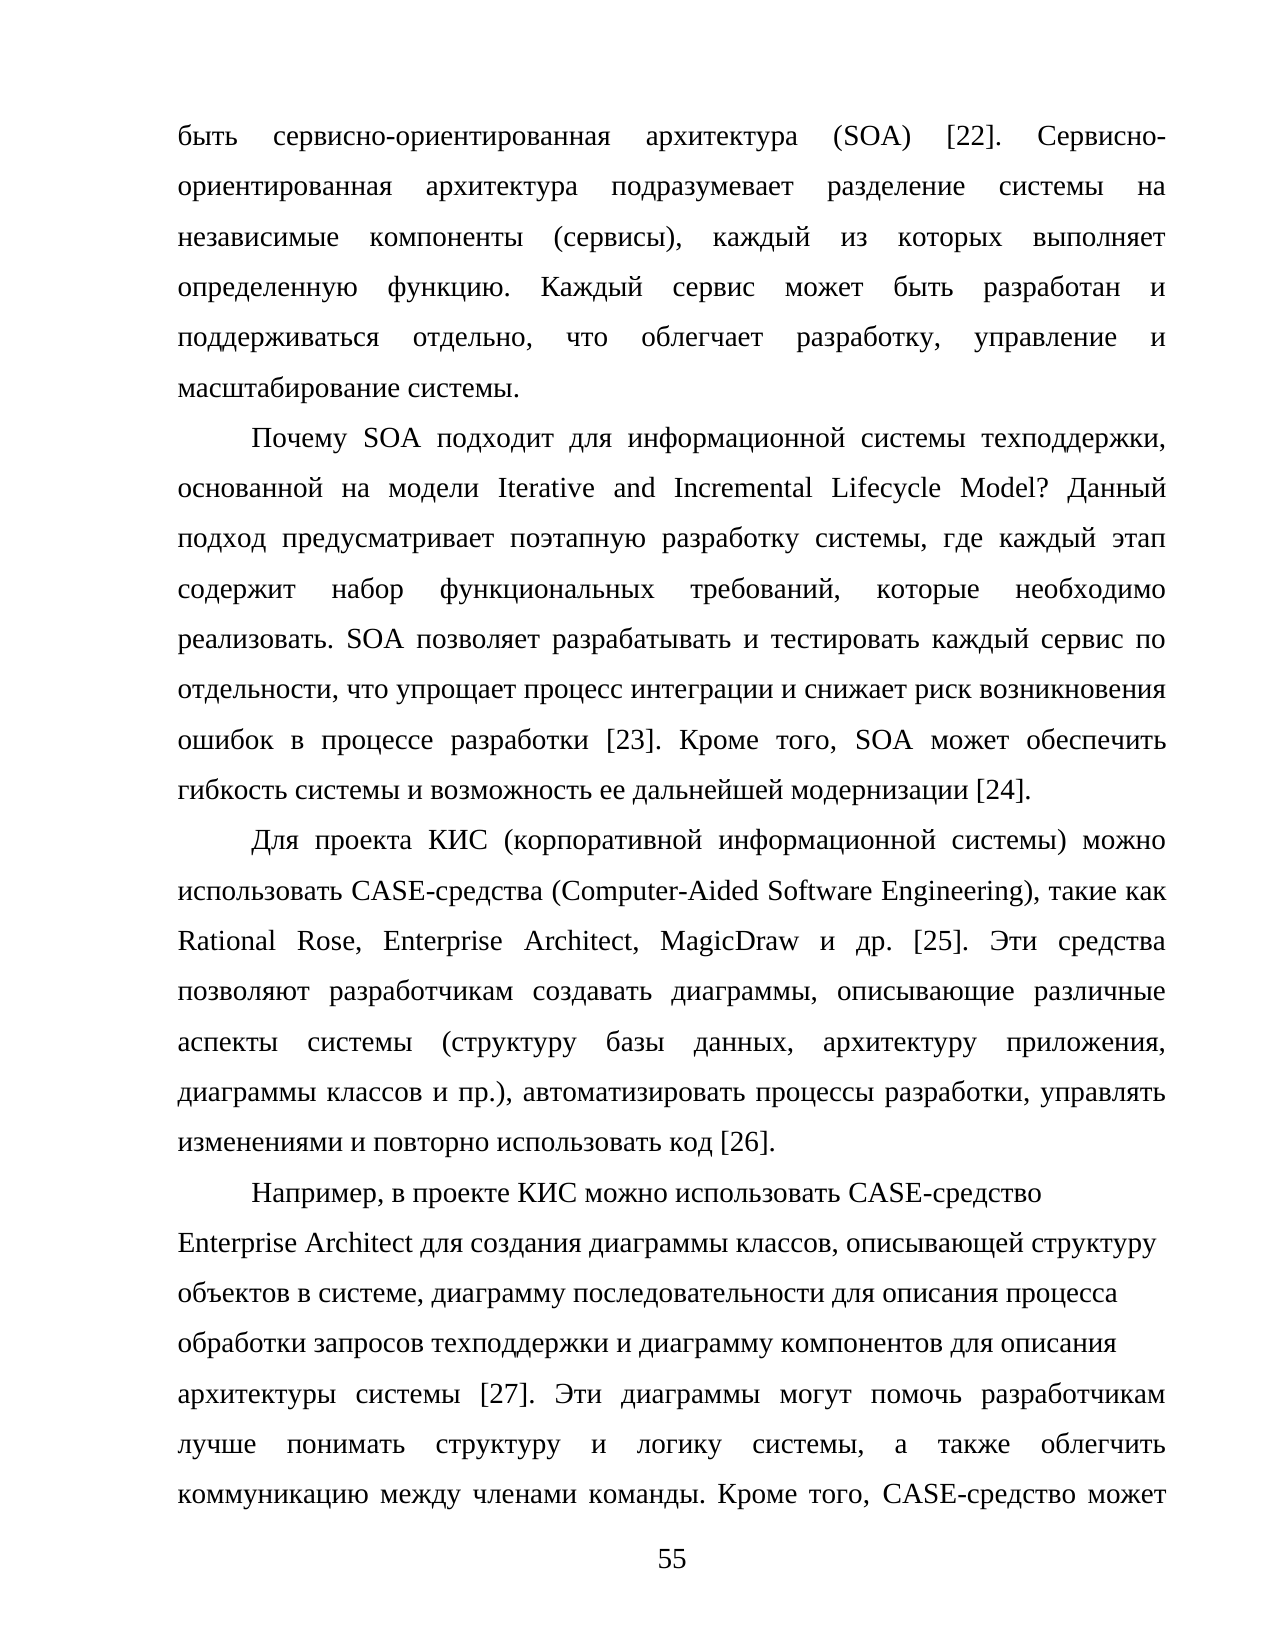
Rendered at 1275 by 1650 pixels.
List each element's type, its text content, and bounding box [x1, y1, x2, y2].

text Например, в проекте КИС можно использовать CASE-средство Enterprise Architect для создания диаграммы классов, описывающей структуру объектов в системе, диаграмму последовательности для описания процесса обработки запросов техподдержки и диаграмму компонентов для описания [177, 1175, 1167, 1359]
list Почему SOA подходит для информационной системы техподдержки, основанной на модели Iterative and Incremental Lifecycle Model? Данный подход предусматривает поэтапную разработку системы, где каждый этап содержит набор функциональных требований, которые необходимо реализовать. SOA позволяет разрабатывать и тестировать каждый сервис по отдельности, что упрощает процесс интеграции и снижает риск возникновения ошибок в процессе разработки [23]. Кроме того, SOA может обеспечить гибкость системы и возможность ее дальнейшей модернизации [24]. [177, 420, 1167, 806]
list Для проекта КИС (корпоративной информационной системы) можно использовать CASE-средства (Computer-Aided Software Engineering), такие как Rational Rose, Enterprise Architect, MagicDraw и др. [25]. Эти средства позволяют разработчикам создавать диаграммы, описывающие различные аспекты системы (структуру базы данных, архитектуру приложения, диаграммы классов и пр.), автоматизировать процессы разработки, управлять изменениями и повторно использовать код [26]. [177, 822, 1167, 1158]
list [177, 118, 1167, 403]
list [177, 1376, 1167, 1510]
